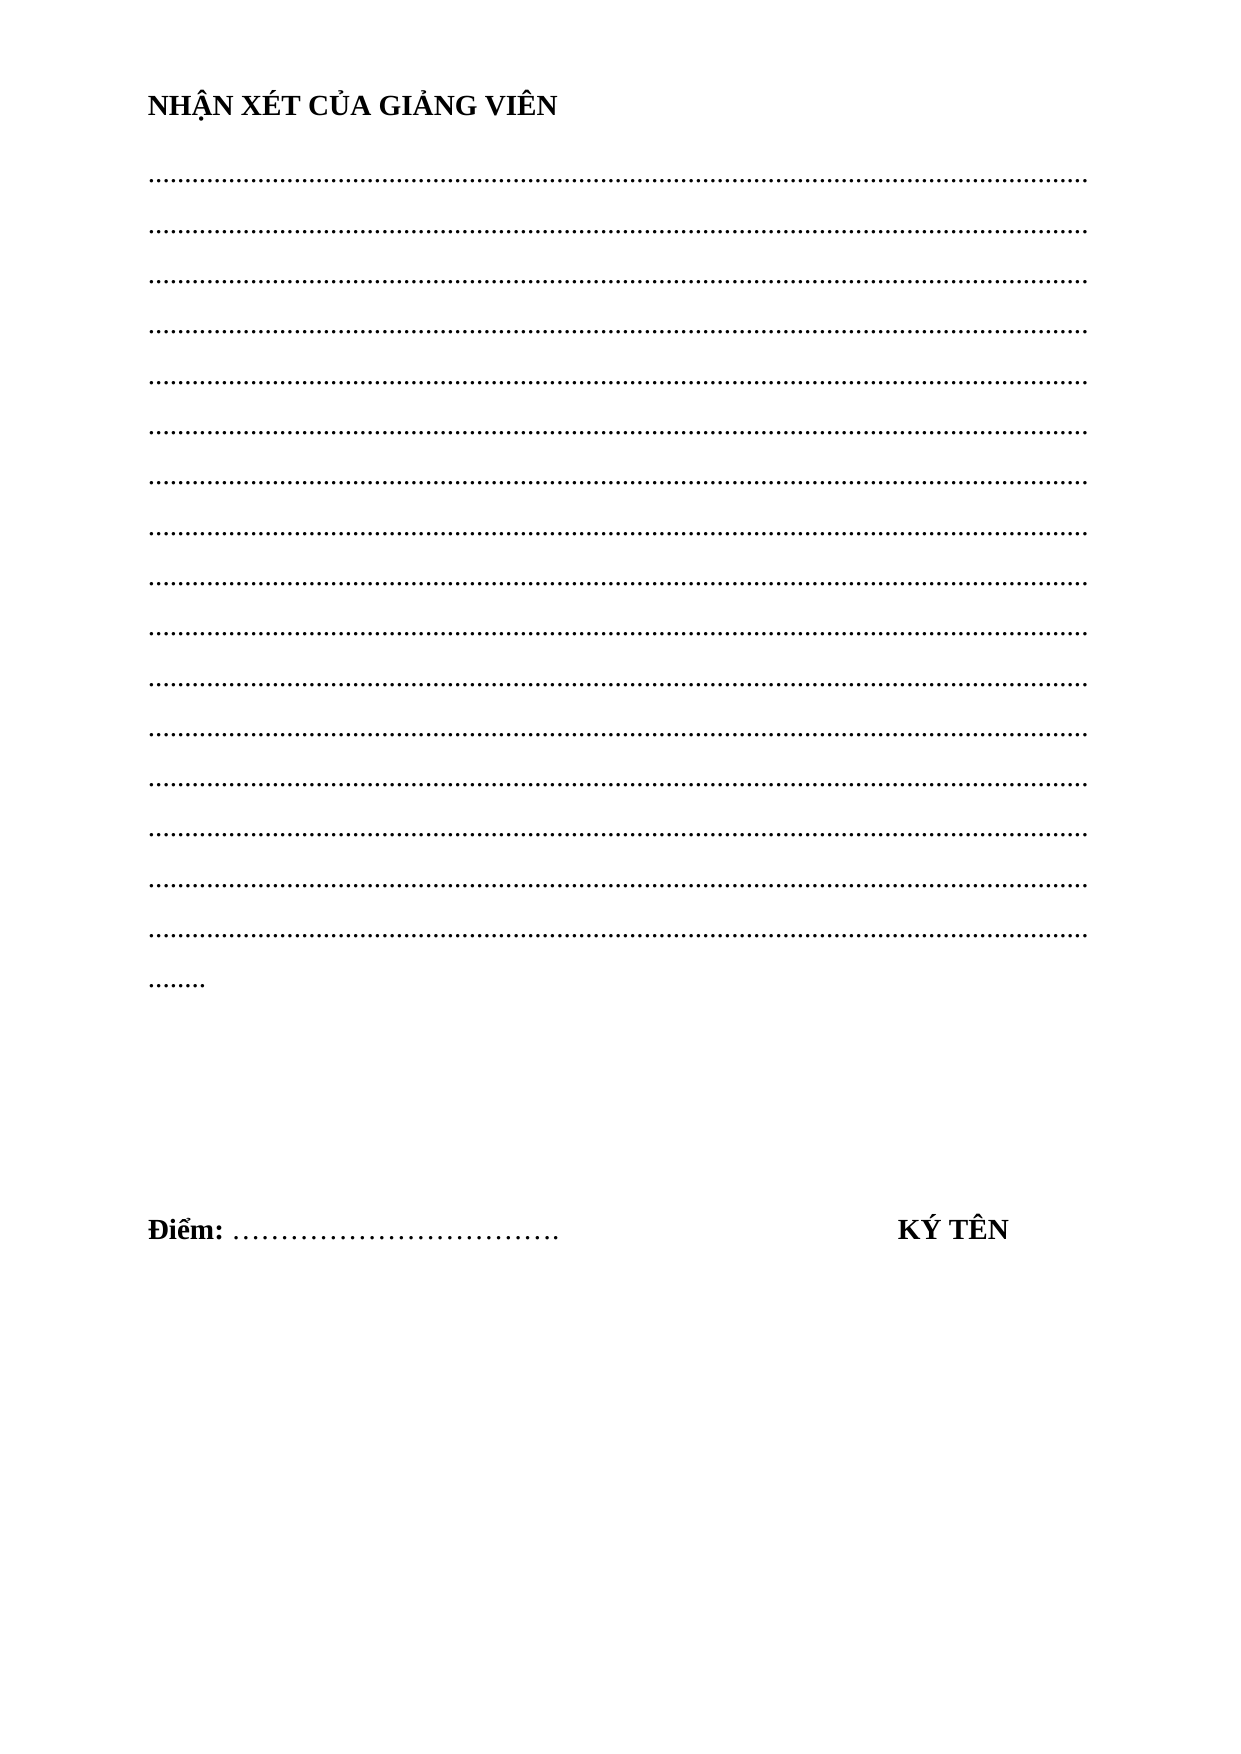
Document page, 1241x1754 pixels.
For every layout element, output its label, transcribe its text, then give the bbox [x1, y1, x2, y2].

text NHẬN XÉT CỦA GIẢNG VIÊN [148, 88, 1093, 122]
text Điểm: ……………………………. KÝ TÊN [148, 1212, 1093, 1245]
text ........................................................................................................................................................................................................................................................................................................................................................................................................................................................................................................................................................................................................................................................................................................................................................................................................................................................................................................................................................................................................................................................................................................................................................................................................................................................................................................................................................................................................................................................................................................................................................................................................................................................................................................................................................................................................................................................................................................................................................................................................................................................................................................................................................ [148, 156, 1093, 994]
